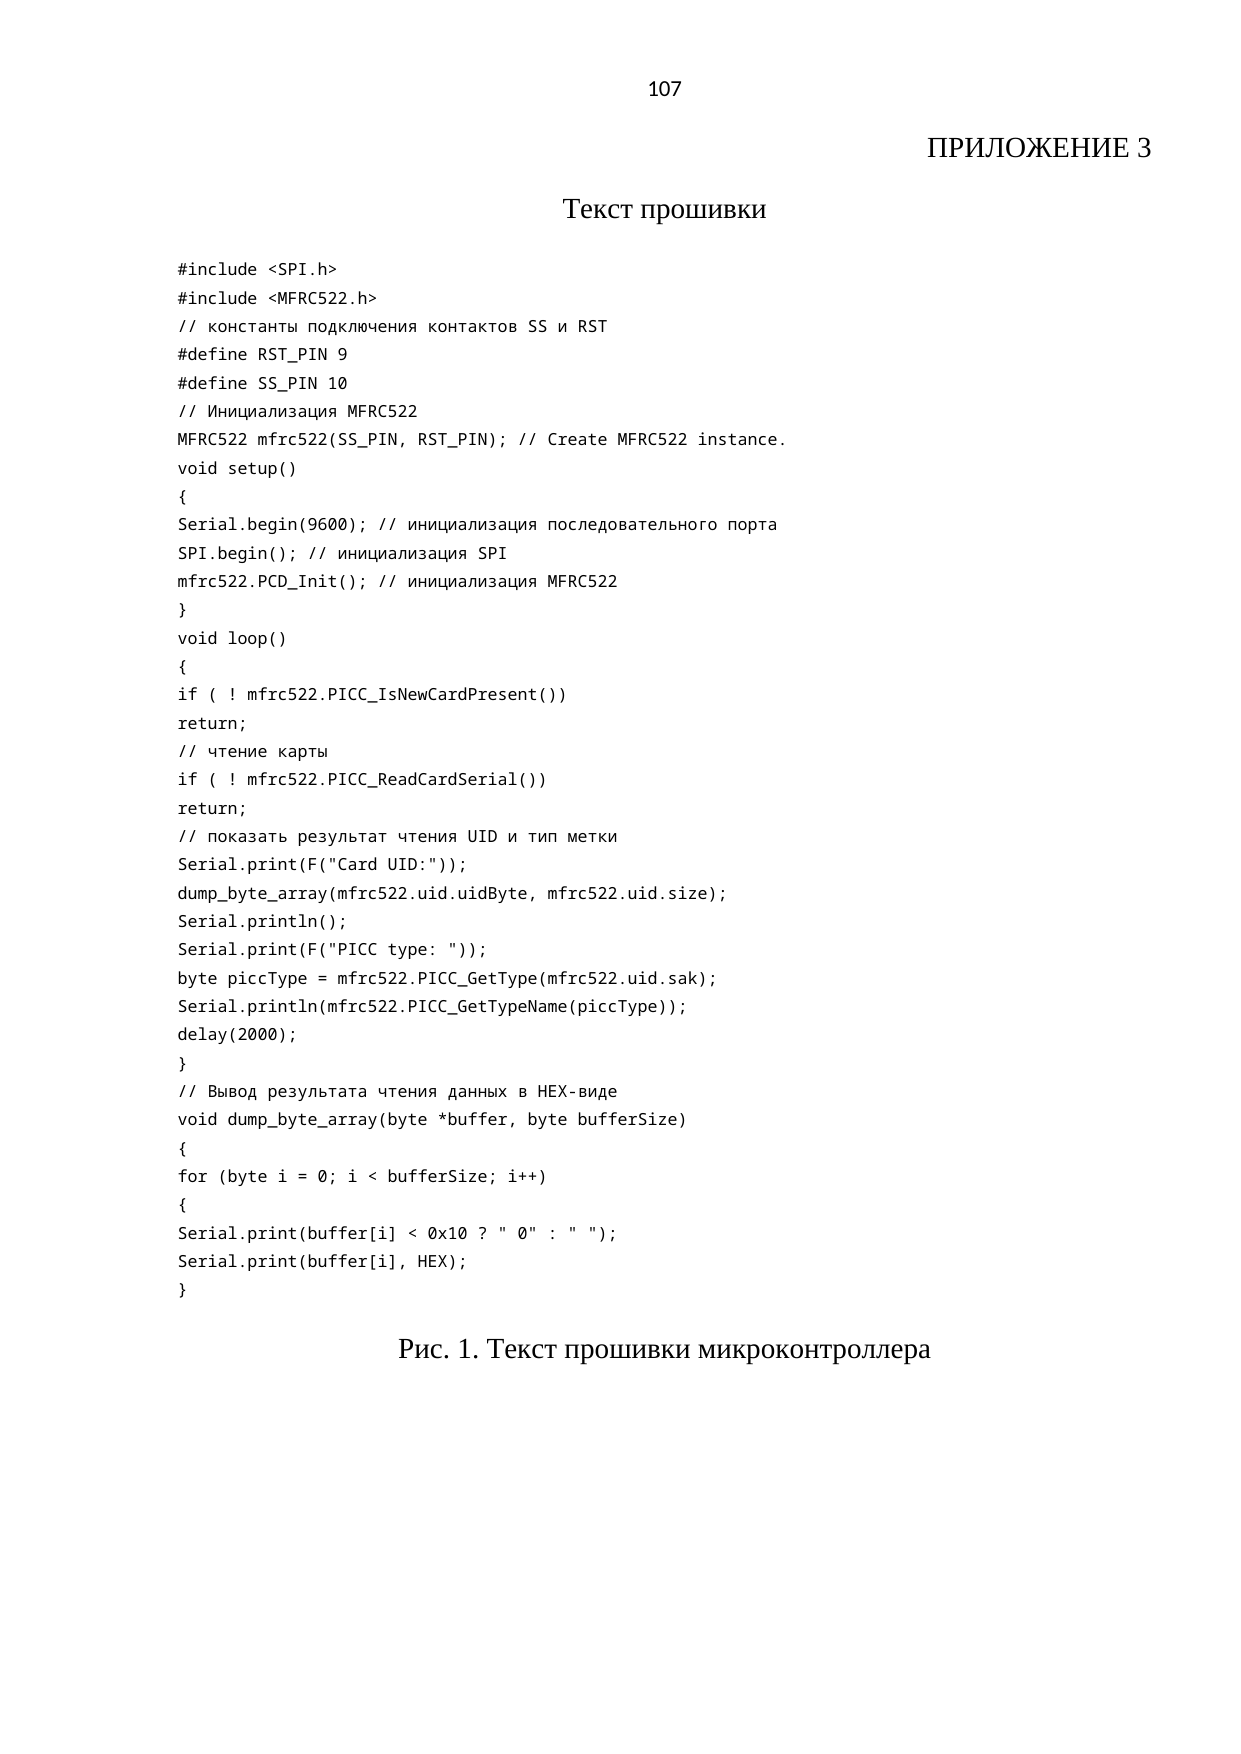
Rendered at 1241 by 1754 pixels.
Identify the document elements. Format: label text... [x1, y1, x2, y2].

text #include <SPI.h> [177, 258, 1152, 281]
text // показать результат чтения UID и тип метки [177, 825, 1152, 847]
text #define SS_PIN 10 [177, 371, 1152, 394]
text dump_byte_array(mfrc522.uid.uidByte, mfrc522.uid.size); [177, 881, 1152, 904]
text SPI.begin(); // инициализация SPI [177, 541, 1152, 564]
text delay(2000); [177, 1023, 1152, 1046]
text void setup() [177, 456, 1152, 479]
text mfrc522.PCD_Init(); // инициализация MFRC522 [177, 570, 1152, 592]
text Serial.print(buffer[i], HEX); [177, 1250, 1152, 1272]
text { [177, 1136, 1152, 1159]
text // чтение карты [177, 740, 1152, 762]
text return; [177, 711, 1152, 734]
text #define RST_PIN 9 [177, 343, 1152, 366]
text Рис. 1. Текст прошивки микроконтроллера [177, 1331, 1152, 1365]
text void loop() [177, 626, 1152, 649]
text Serial.print(F("PICC type: ")); [177, 938, 1152, 961]
text // Вывод результата чтения данных в HEX-виде [177, 1080, 1152, 1102]
text } [177, 1051, 1152, 1074]
text { [177, 485, 1152, 507]
text Serial.println(); [177, 910, 1152, 932]
text } [177, 1278, 1152, 1301]
text if ( ! mfrc522.PICC_ReadCardSerial()) [177, 768, 1152, 791]
text Serial.print(F("Card UID:")); [177, 853, 1152, 876]
text if ( ! mfrc522.PICC_IsNewCardPresent()) [177, 683, 1152, 706]
text void dump_byte_array(byte *buffer, byte bufferSize) [177, 1108, 1152, 1131]
text byte piccType = mfrc522.PICC_GetType(mfrc522.uid.sak); [177, 966, 1152, 989]
text Serial.begin(9600); // инициализация последовательного порта [177, 513, 1152, 536]
text { [177, 1193, 1152, 1216]
text // Инициализация MFRC522 [177, 400, 1152, 422]
text MFRC522 mfrc522(SS_PIN, RST_PIN); // Create MFRC522 instance. [177, 428, 1152, 451]
text ПРИЛОЖЕНИЕ 3 [177, 130, 1152, 163]
subtitle Текст прошивки [177, 191, 1152, 224]
text } [177, 598, 1152, 621]
text for (byte i = 0; i < bufferSize; i++) [177, 1165, 1152, 1187]
text // константы подключения контактов SS и RST [177, 315, 1152, 337]
text #include <MFRC522.h> [177, 286, 1152, 309]
text Serial.print(buffer[i] < 0x10 ? " 0" : " "); [177, 1221, 1152, 1244]
text return; [177, 796, 1152, 819]
text { [177, 655, 1152, 677]
text Serial.println(mfrc522.PICC_GetTypeName(piccType)); [177, 995, 1152, 1017]
